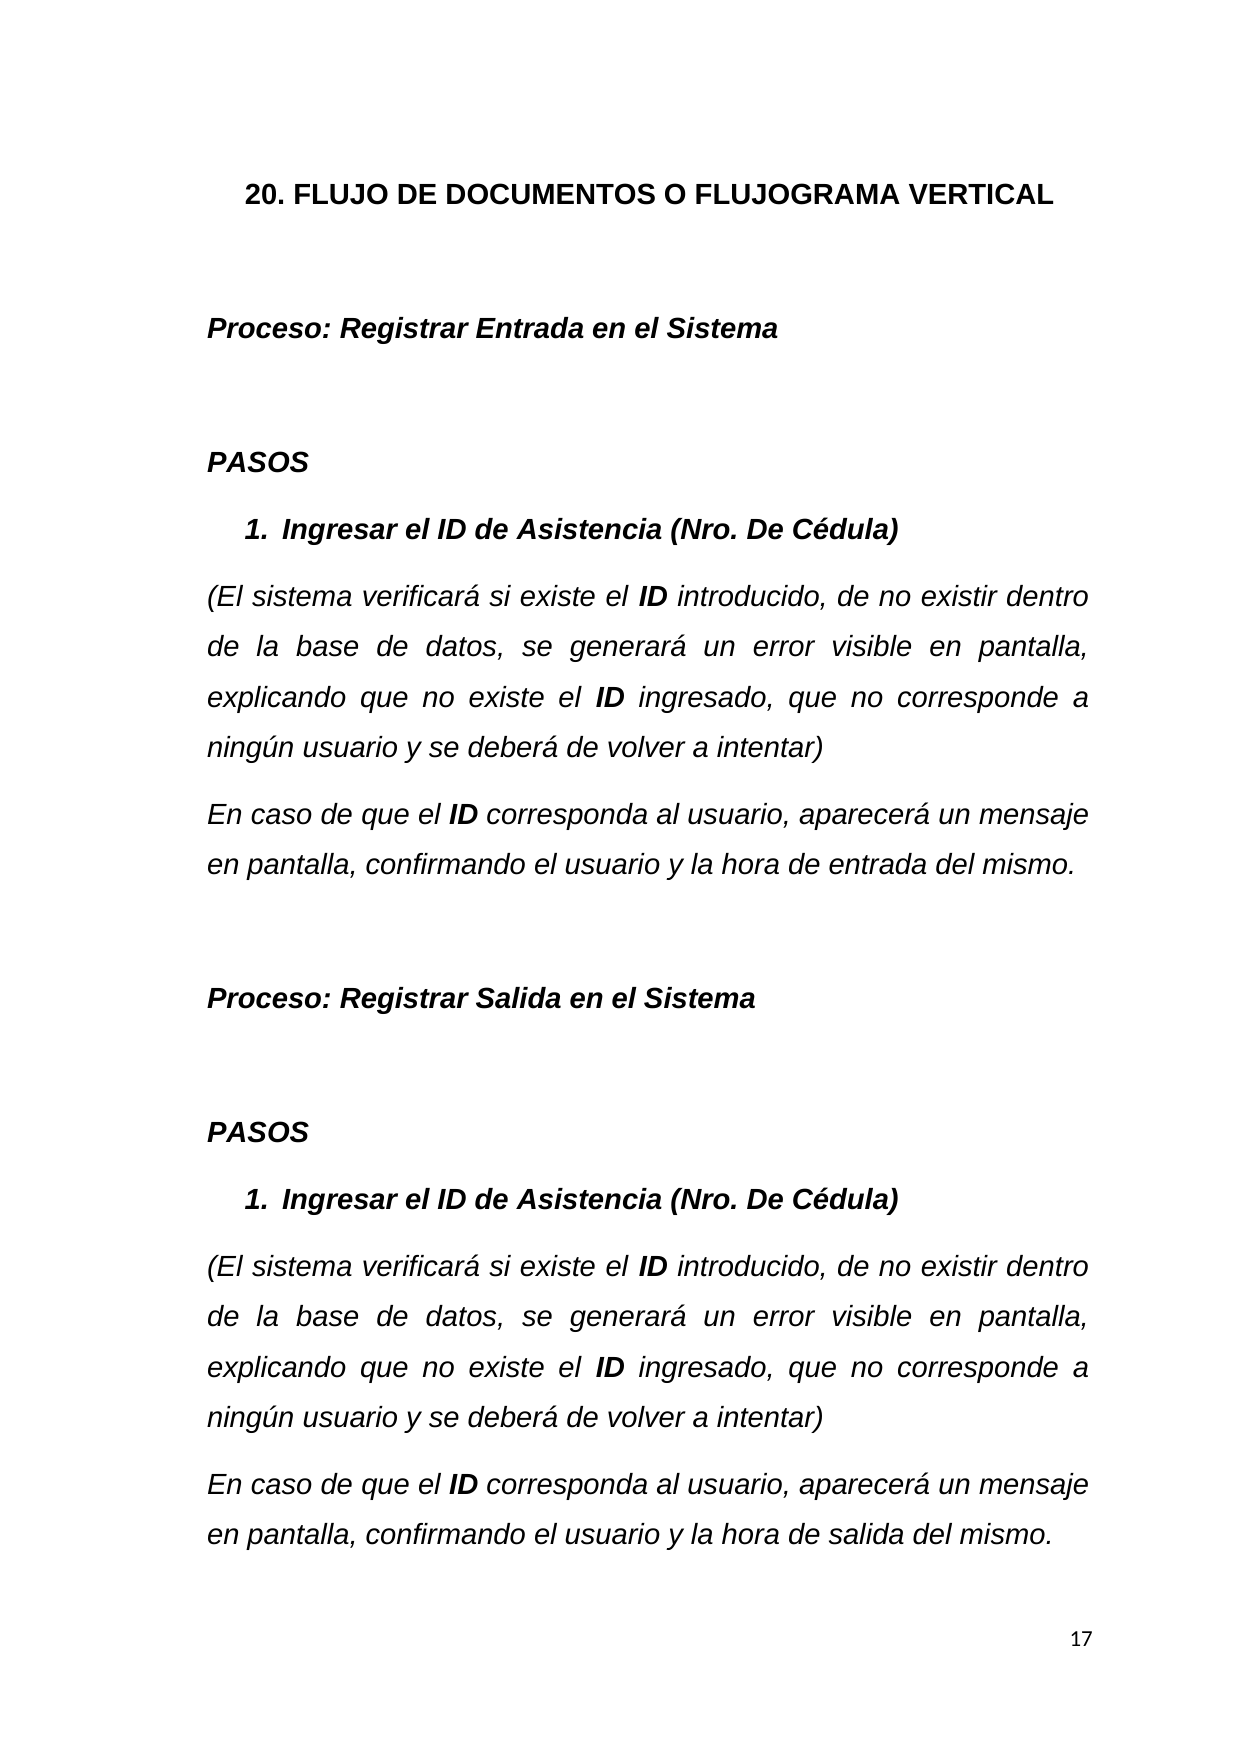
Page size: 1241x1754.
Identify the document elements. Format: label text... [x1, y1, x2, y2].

text En caso de que el ID corresponda al usuario, aparecerá un mensaje en pantalla, confirmando el usuario y la hora de entrada del mismo. [207, 797, 1092, 881]
text Proceso: Registrar Salida en el Sistema [207, 981, 1092, 1015]
text En caso de que el ID corresponda al usuario, aparecerá un mensaje en pantalla, confirmando el usuario y la hora de salida del mismo. [207, 1467, 1092, 1551]
text 20. FLUJO DE DOCUMENTOS O FLUJOGRAMA VERTICAL [207, 177, 1092, 211]
text Proceso: Registrar Entrada en el Sistema [207, 311, 1092, 345]
text (El sistema verificará si existe el ID introducido, de no existir dentro de la base de datos, se generará un error visible en pantalla, explicando que no existe el ID ingresado, que no corresponde a ningún usuario y se deberá de volver a intentar) [207, 579, 1092, 763]
list Ingresar el ID de Asistencia (Nro. De Cédula) [244, 1182, 1092, 1216]
list Ingresar el ID de Asistencia (Nro. De Cédula) [244, 512, 1092, 546]
text PASOS [207, 1115, 1092, 1149]
text (El sistema verificará si existe el ID introducido, de no existir dentro de la base de datos, se generará un error visible en pantalla, explicando que no existe el ID ingresado, que no corresponde a ningún usuario y se deberá de volver a intentar) [207, 1249, 1092, 1434]
text PASOS [207, 445, 1092, 479]
